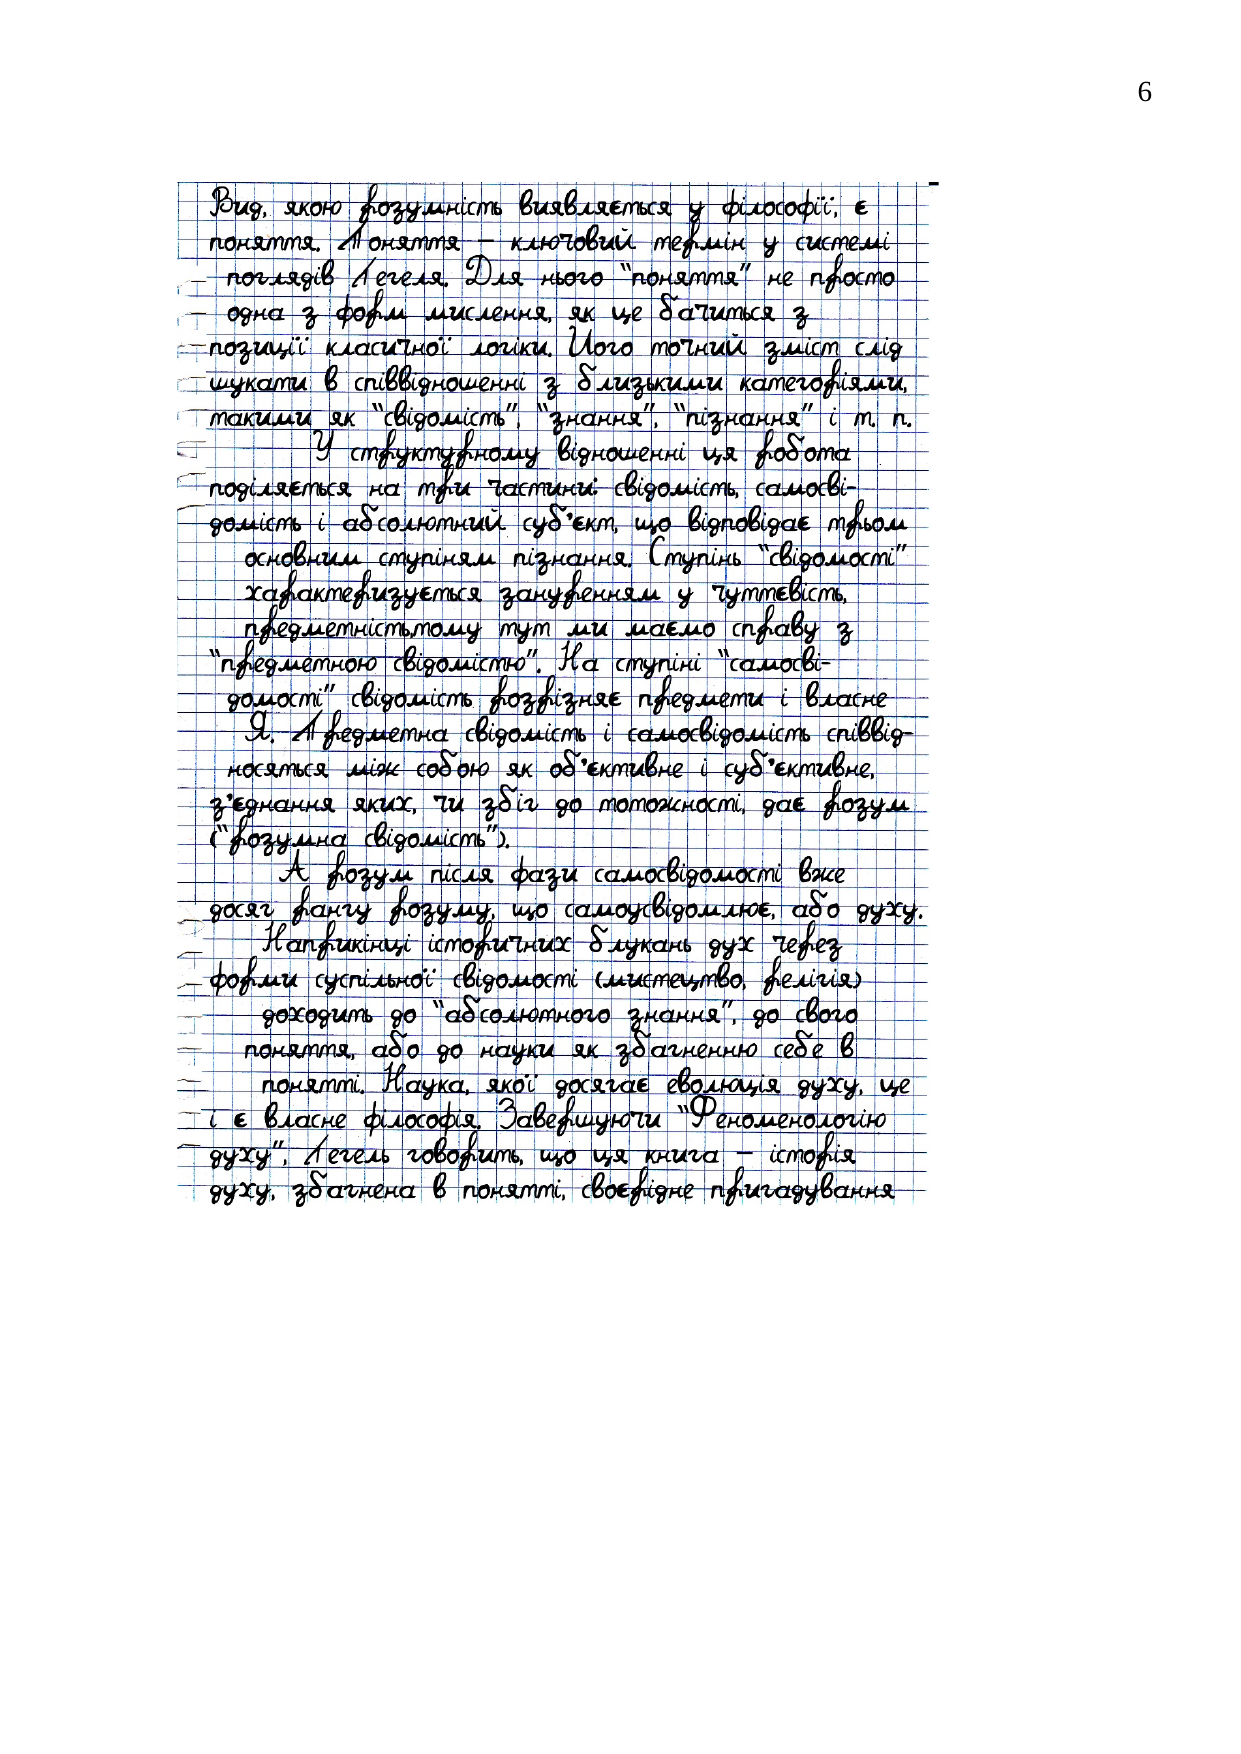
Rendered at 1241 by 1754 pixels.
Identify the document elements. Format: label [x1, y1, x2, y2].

picture [177, 182, 939, 1207]
